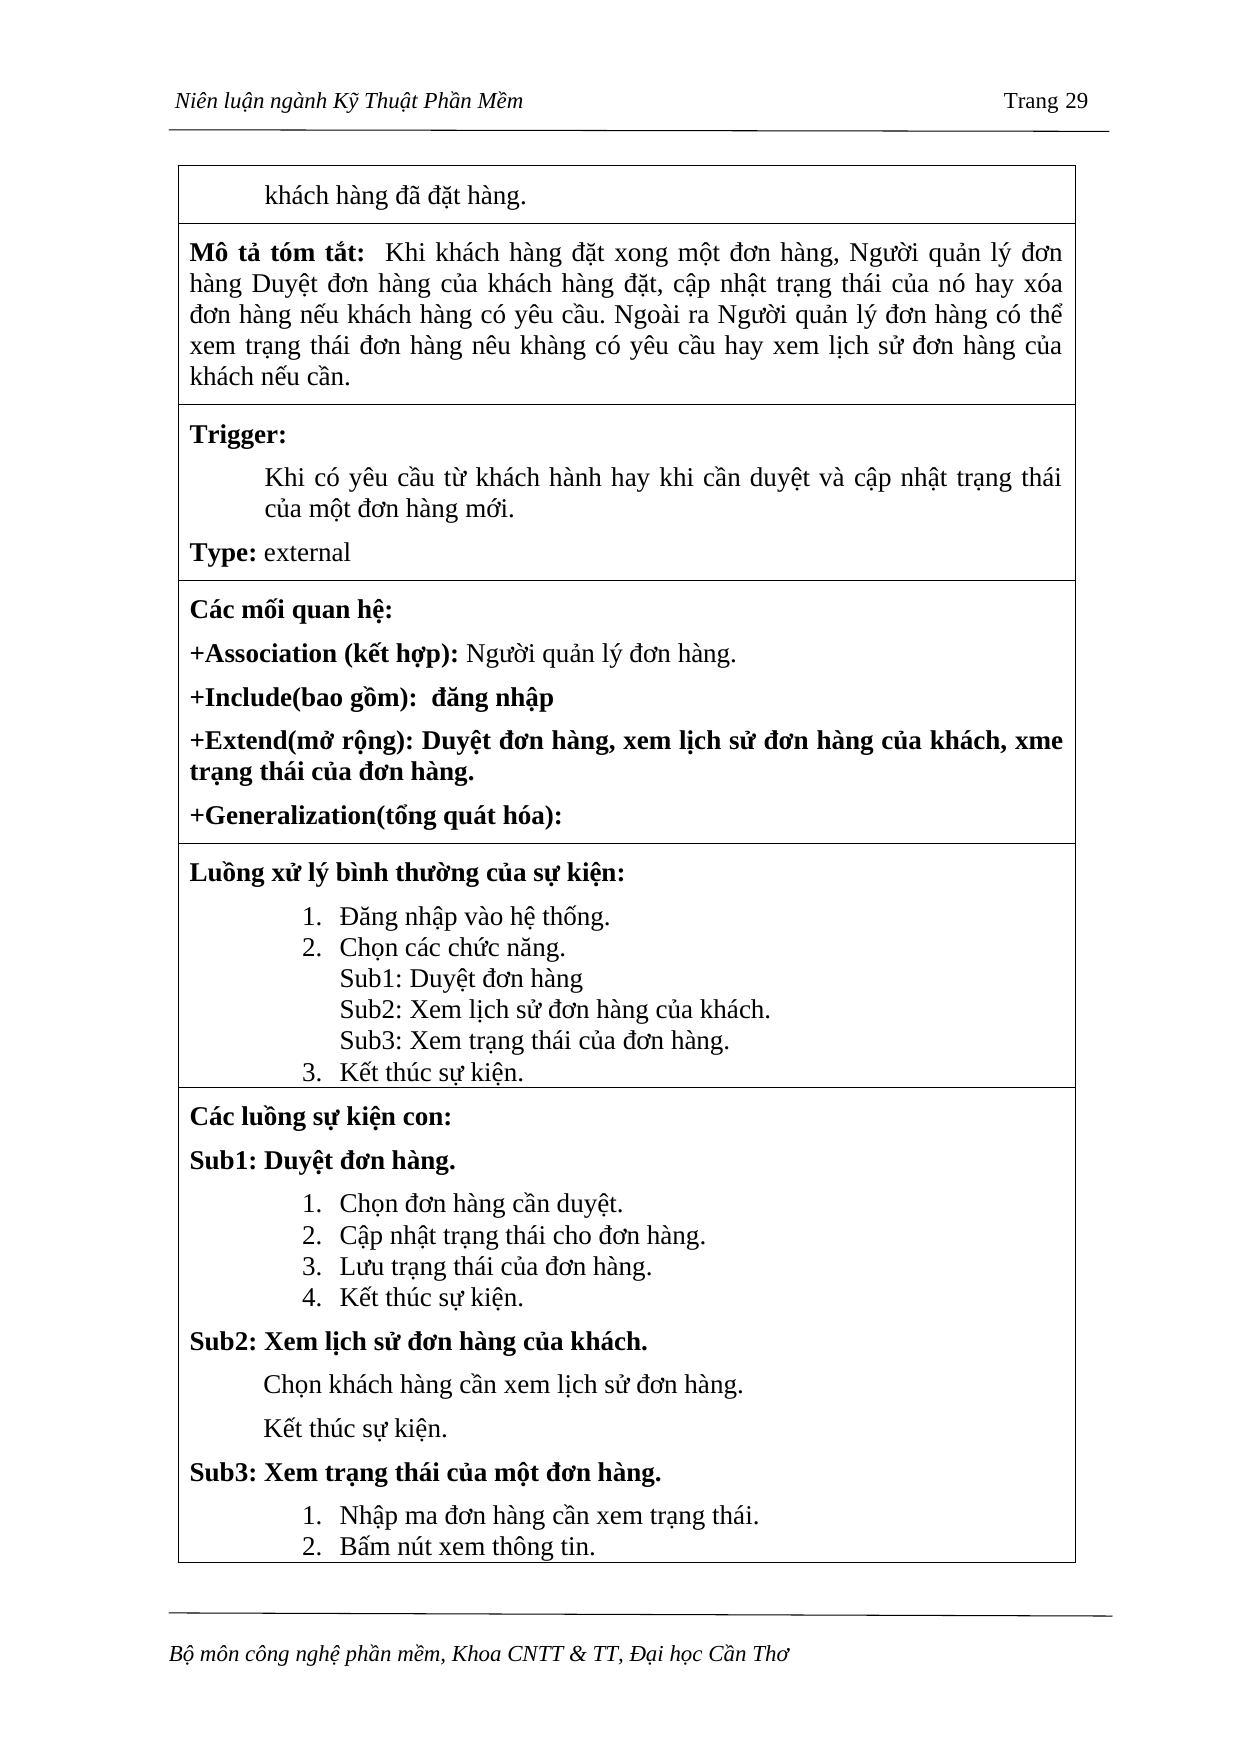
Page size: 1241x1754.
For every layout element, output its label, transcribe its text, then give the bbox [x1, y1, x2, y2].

table_cell Mô tả tóm tắt: Khi khách hàng đặt xong một đơn hàng, Người quản lý đơn hàng Duyệt đơn hàng của khách hàng đặt, cập nhật trạng thái của nó hay xóa đơn hàng nếu khách hàng có yêu cầu. Ngoài ra Người quản lý đơn hàng có thể xem trạng thái đơn hàng nêu khàng có yêu cầu hay xem lịch sử đơn hàng của khách nếu cần. [179, 224, 1075, 404]
table_cell Trigger: Khi có yêu cầu từ khách hành hay khi cần duyệt và cập nhật trạng thái của một đơn hàng mới. Type: external [179, 405, 1075, 580]
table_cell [179, 166, 1075, 222]
table_cell Luồng xử lý bình thường của sự kiện: Đăng nhập vào hệ thống. Chọn các chức năng. Sub1: Duyệt đơn hàng Sub2: Xem lịch sử đơn hàng của khách. Sub3: Xem trạng thái của đơn hàng. Kết thúc sự kiện. [179, 844, 1075, 1087]
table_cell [179, 1088, 1075, 1562]
table_cell Các mối quan hệ: +Association (kết hợp): Người quản lý đơn hàng. +Include(bao gồm): đăng nhập +Extend(mở rộng): Duyệt đơn hàng, xem lịch sử đơn hàng của khách, xme trạng thái của đơn hàng. +Generalization(tổng quát hóa): [179, 581, 1075, 843]
